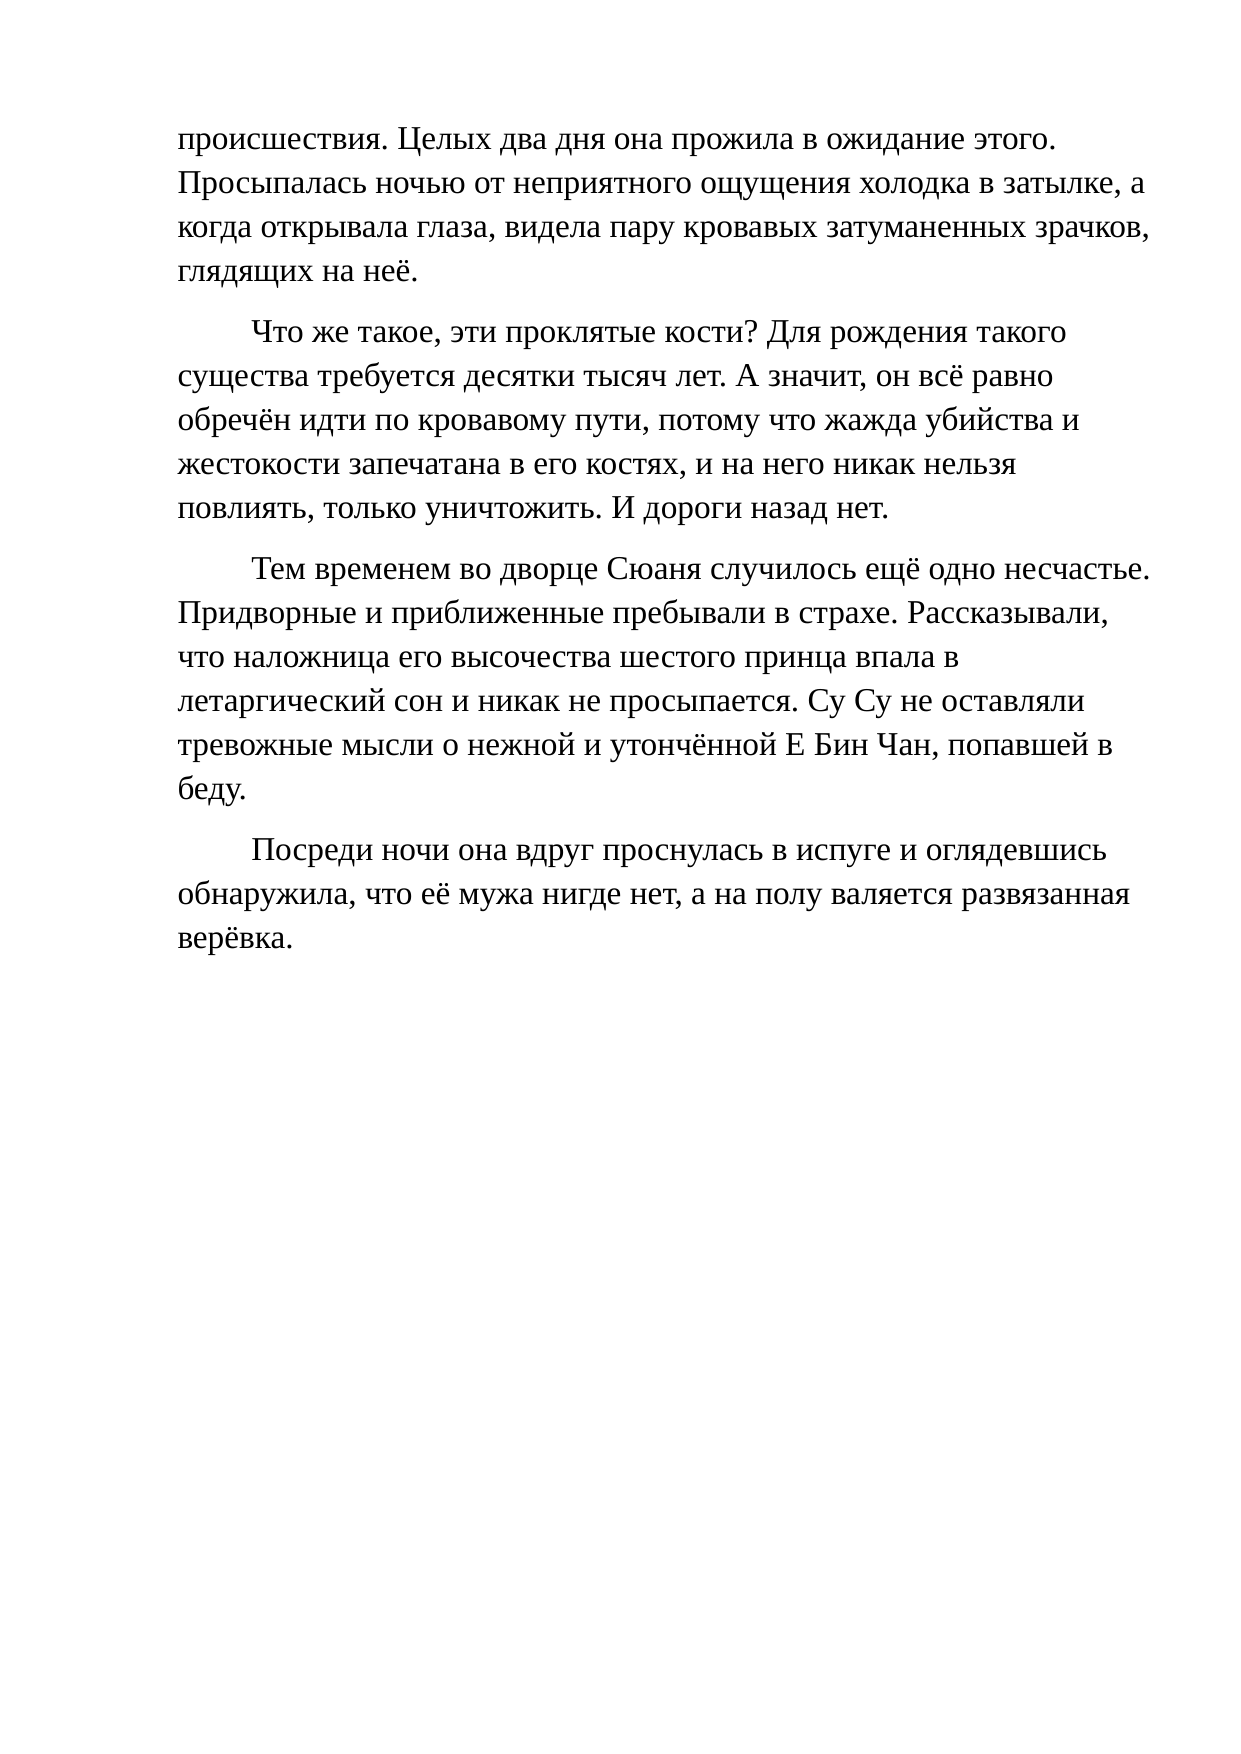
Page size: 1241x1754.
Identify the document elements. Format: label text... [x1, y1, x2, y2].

text Что же такое, эти проклятые кости? Для рождения такого существа требуется десятки тысяч лет. А значит, он всё равно обречён идти по кровавому пути, потому что жажда убийства и жестокости запечатана в его костях, и на него никак нельзя повлиять, только уничтожить. И дороги назад нет. [177, 311, 1152, 526]
text Тем временем во дворце Сюаня случилось ещё одно несчастье. Придворные и приближенные пребывали в страхе. Рассказывали, что наложница его высочества шестого принца впала в летаргический сон и никак не просыпается. Су Су не оставляли тревожные мысли о нежной и утончённой Е Бин Чан, попавшей в беду. [177, 548, 1152, 807]
text Посреди ночи она вдруг проснулась в испуге и оглядевшись обнаружила, что её мужа нигде нет, а на полу валяется развязанная верёвка. [177, 829, 1152, 956]
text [177, 118, 1152, 289]
